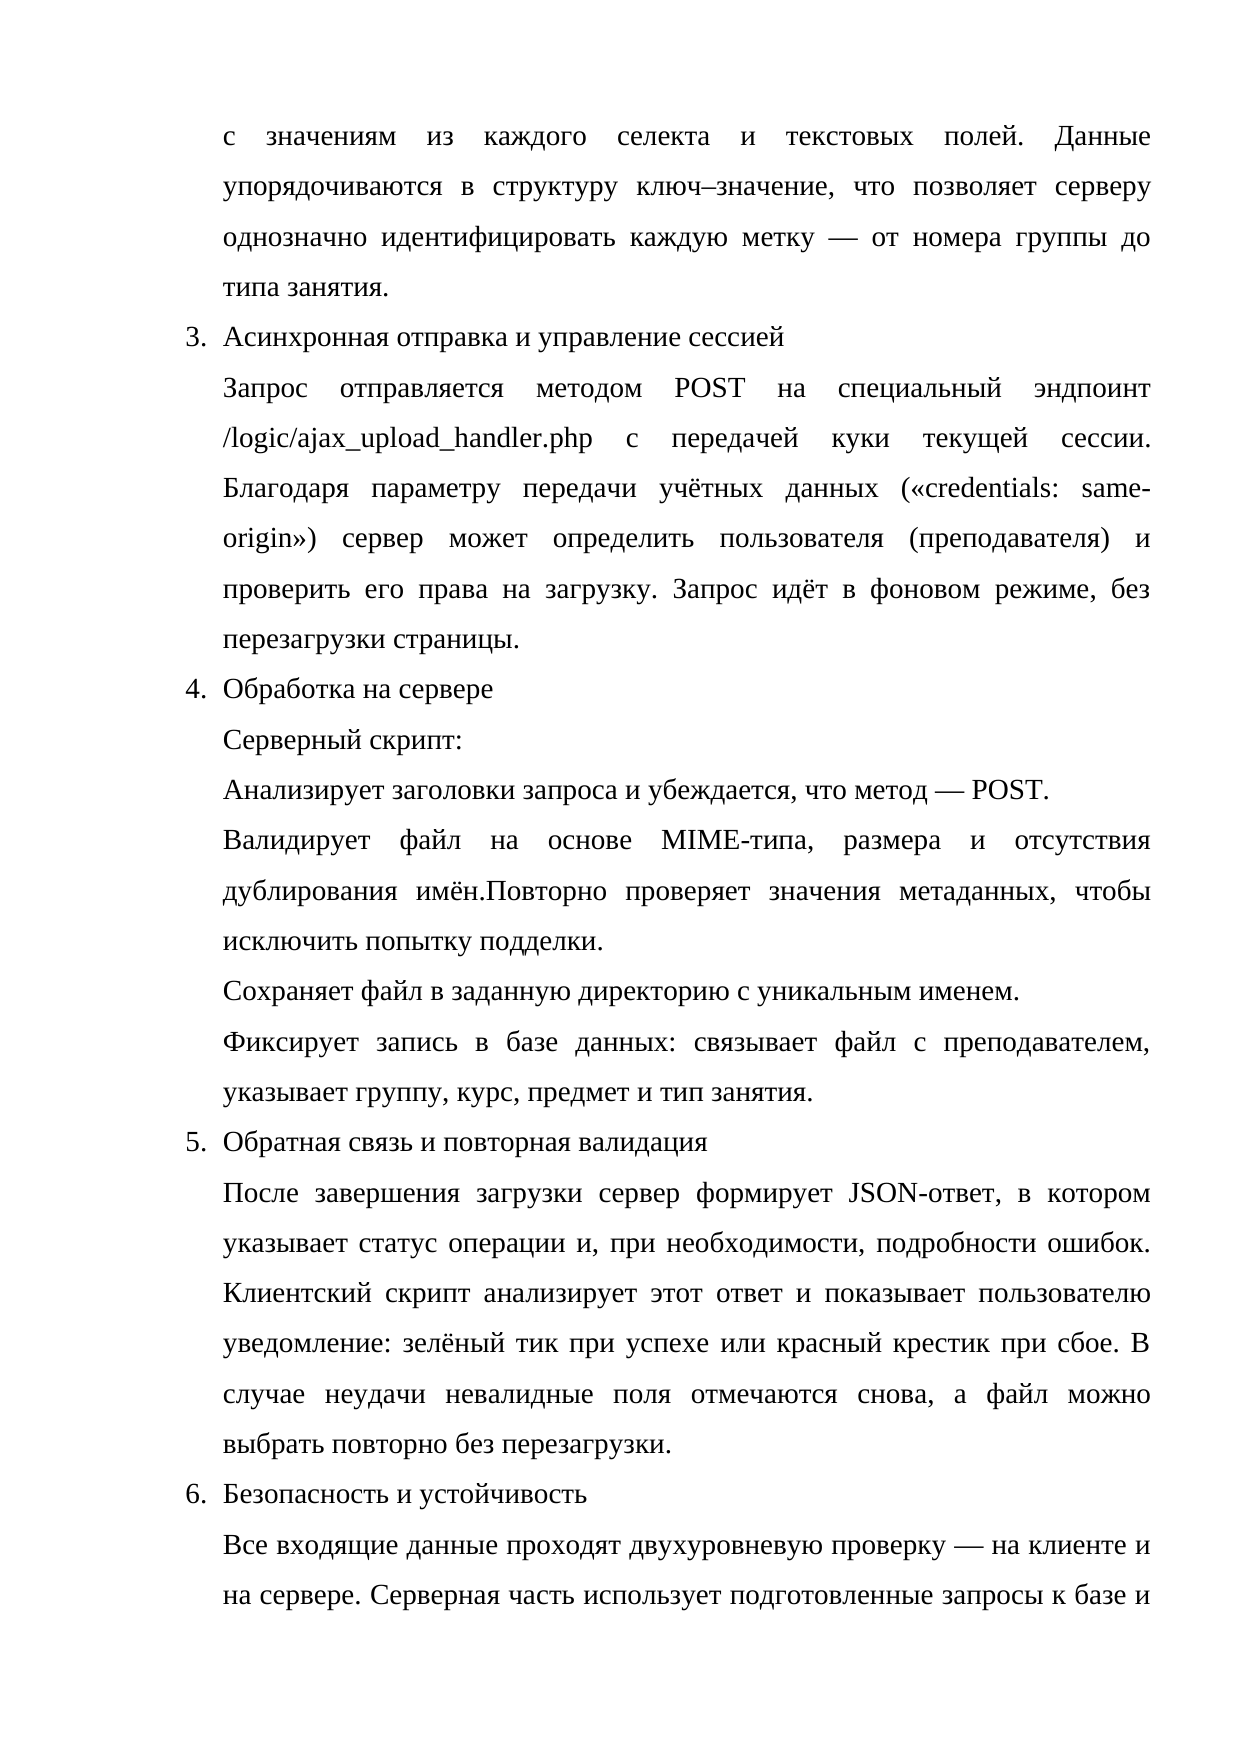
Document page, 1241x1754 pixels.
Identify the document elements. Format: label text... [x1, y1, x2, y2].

list Валидирует файл на основе MIME-типа, размера и отсутствия дублирования имён.Повторно проверяет значения метаданных, чтобы исключить попытку подделки. [223, 822, 1152, 957]
list Анализирует заголовки запроса и убеждается, что метод — POST. [223, 772, 1152, 806]
list Асинхронная отправка и управление сессией [185, 319, 1152, 353]
list После завершения загрузки сервер формирует JSON-ответ, в котором указывает статус операции и, при необходимости, подробности ошибок. Клиентский скрипт анализирует этот ответ и показывает пользователю уведомление: зелёный тик при успехе или красный крестик при сбое. В случае неудачи невалидные поля отмечаются снова, а файл можно выбрать повторно без перезагрузки. [223, 1175, 1152, 1460]
list Сохраняет файл в заданную директорию с уникальным именем. [223, 973, 1152, 1007]
list Серверный скрипт: [223, 722, 1152, 755]
list Безопасность и устойчивость [185, 1477, 1152, 1510]
list Запрос отправляется методом POST на специальный эндпоинт /logic/ajax_upload_handler.php с передачей куки текущей сессии. Благодаря параметру передачи учётных данных («credentials: same-origin») сервер может определить пользователя (преподавателя) и проверить его права на загрузку. Запрос идёт в фоновом режиме, без перезагрузки страницы. [223, 370, 1152, 655]
list Обработка на сервере [185, 672, 1152, 705]
list Фиксирует запись в базе данных: связывает файл с преподавателем, указывает группу, курс, предмет и тип занятия. [223, 1024, 1152, 1108]
list Обратная связь и повторная валидация [185, 1124, 1152, 1158]
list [223, 1527, 1152, 1611]
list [223, 118, 1152, 303]
